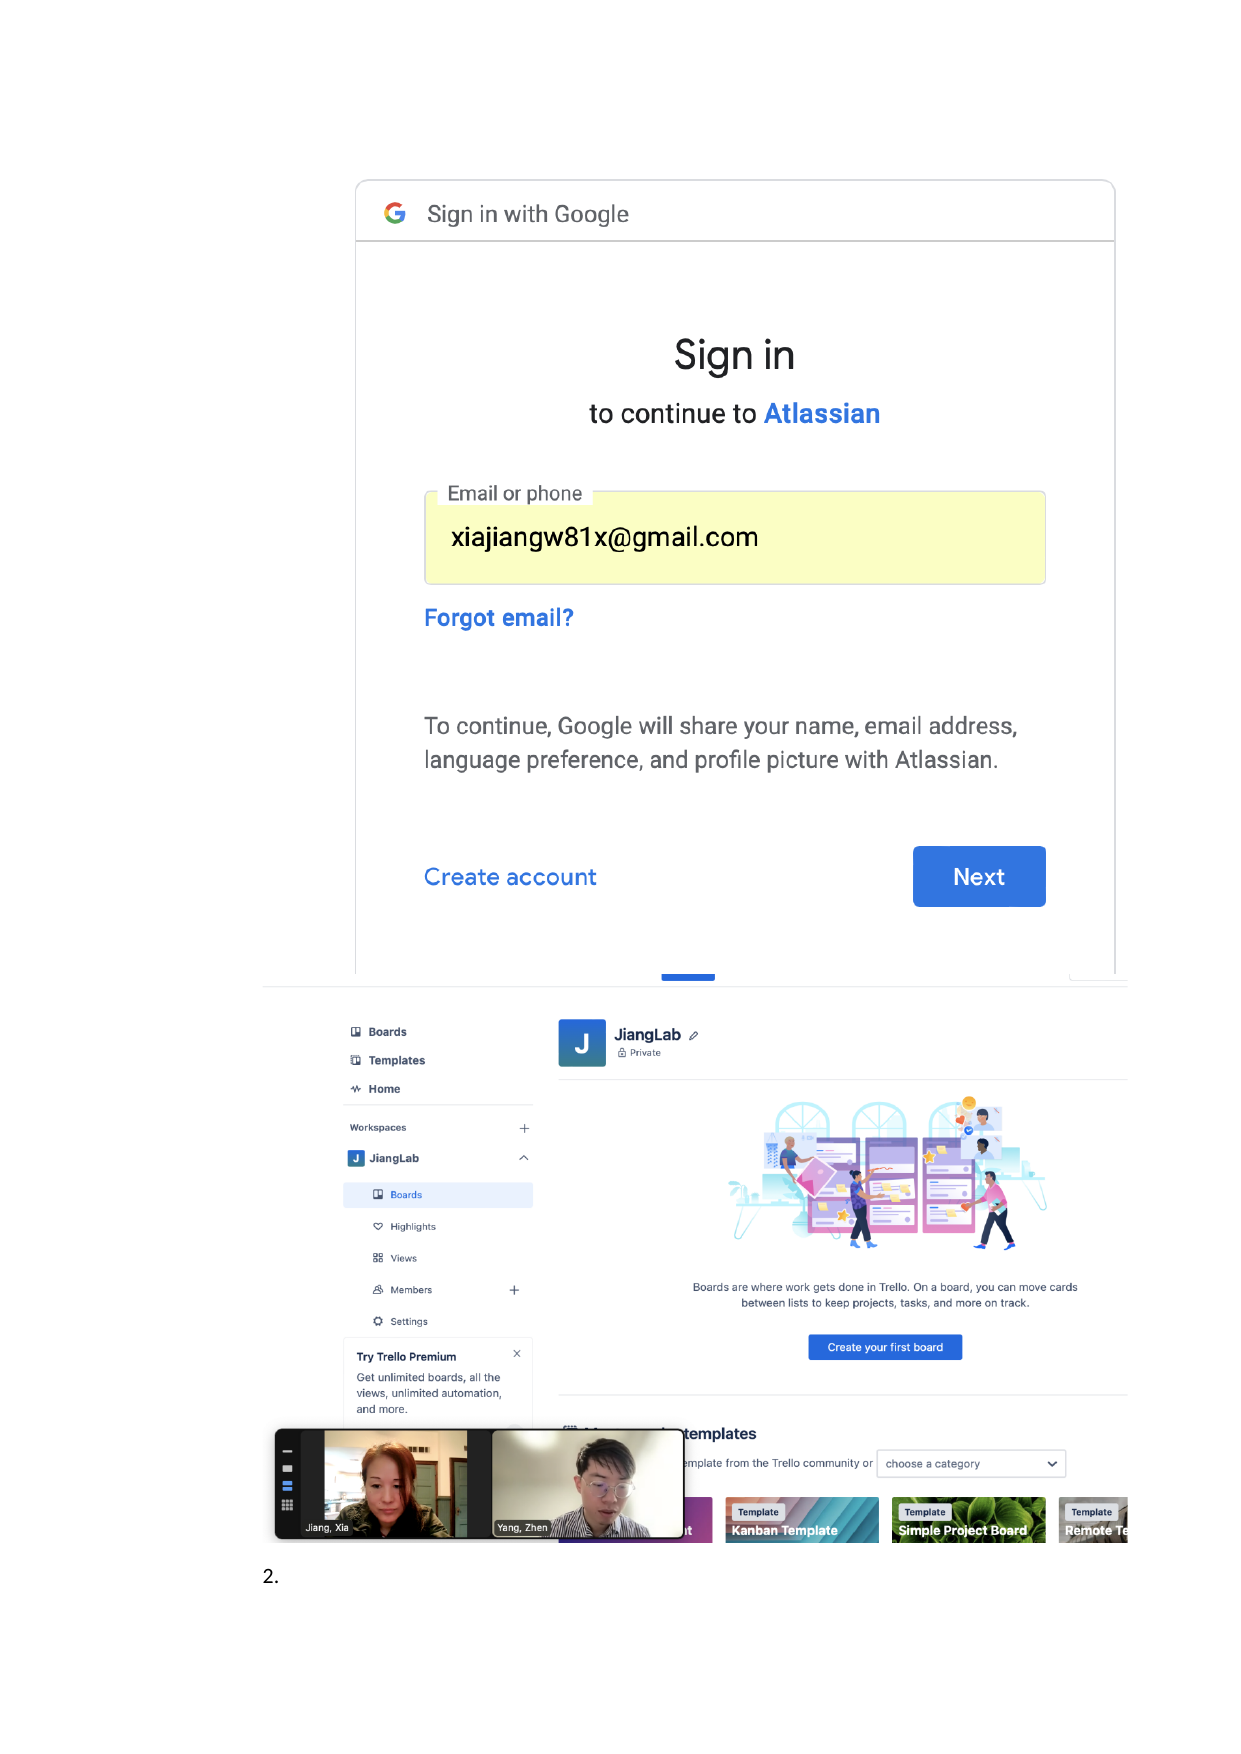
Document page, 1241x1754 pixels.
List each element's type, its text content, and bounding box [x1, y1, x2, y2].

list 2. [262, 1543, 1053, 1592]
picture [262, 162, 1128, 1543]
